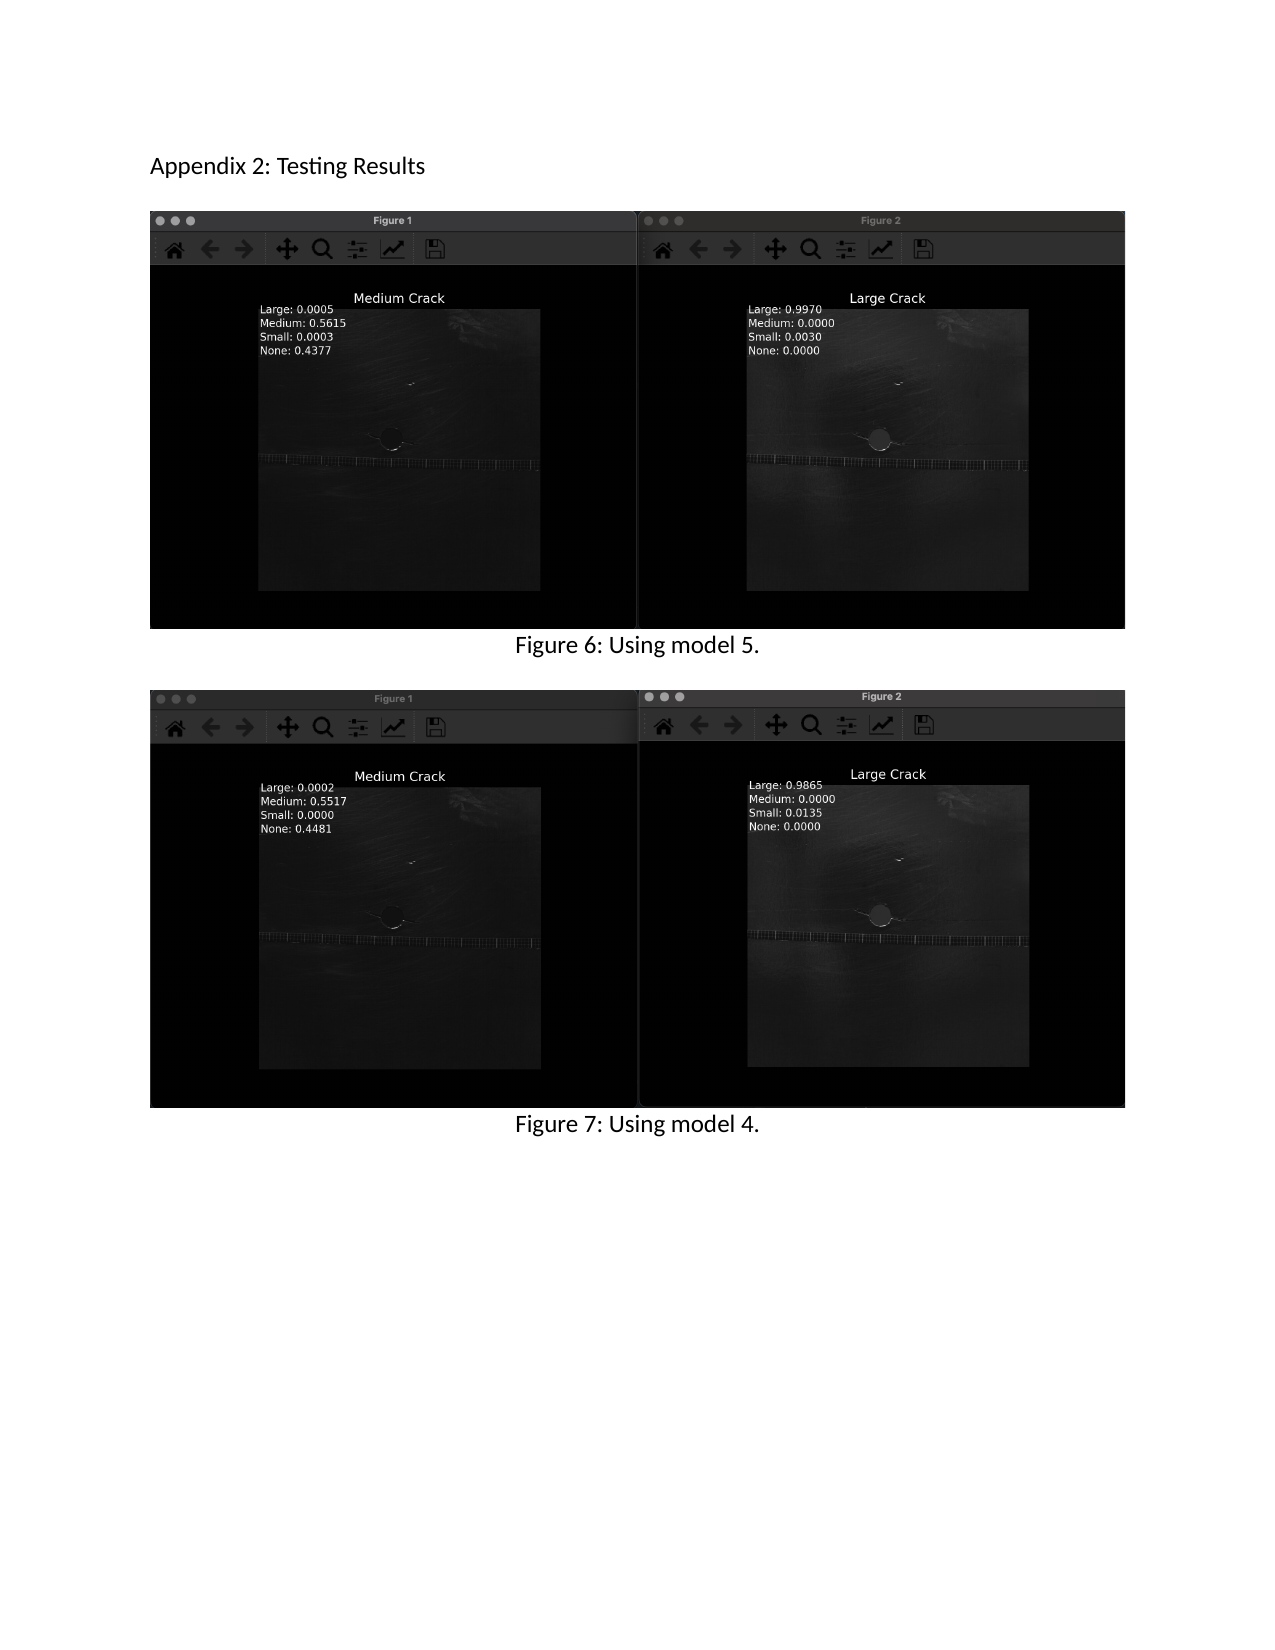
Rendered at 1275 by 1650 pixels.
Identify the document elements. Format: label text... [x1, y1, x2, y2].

picture [150, 690, 1125, 1108]
picture [150, 211, 1125, 629]
text Figure 7: Using model 4. [150, 1108, 1125, 1138]
text Appendix 2: Testing Results [150, 150, 1125, 181]
text Figure 6: Using model 5. [150, 629, 1125, 659]
